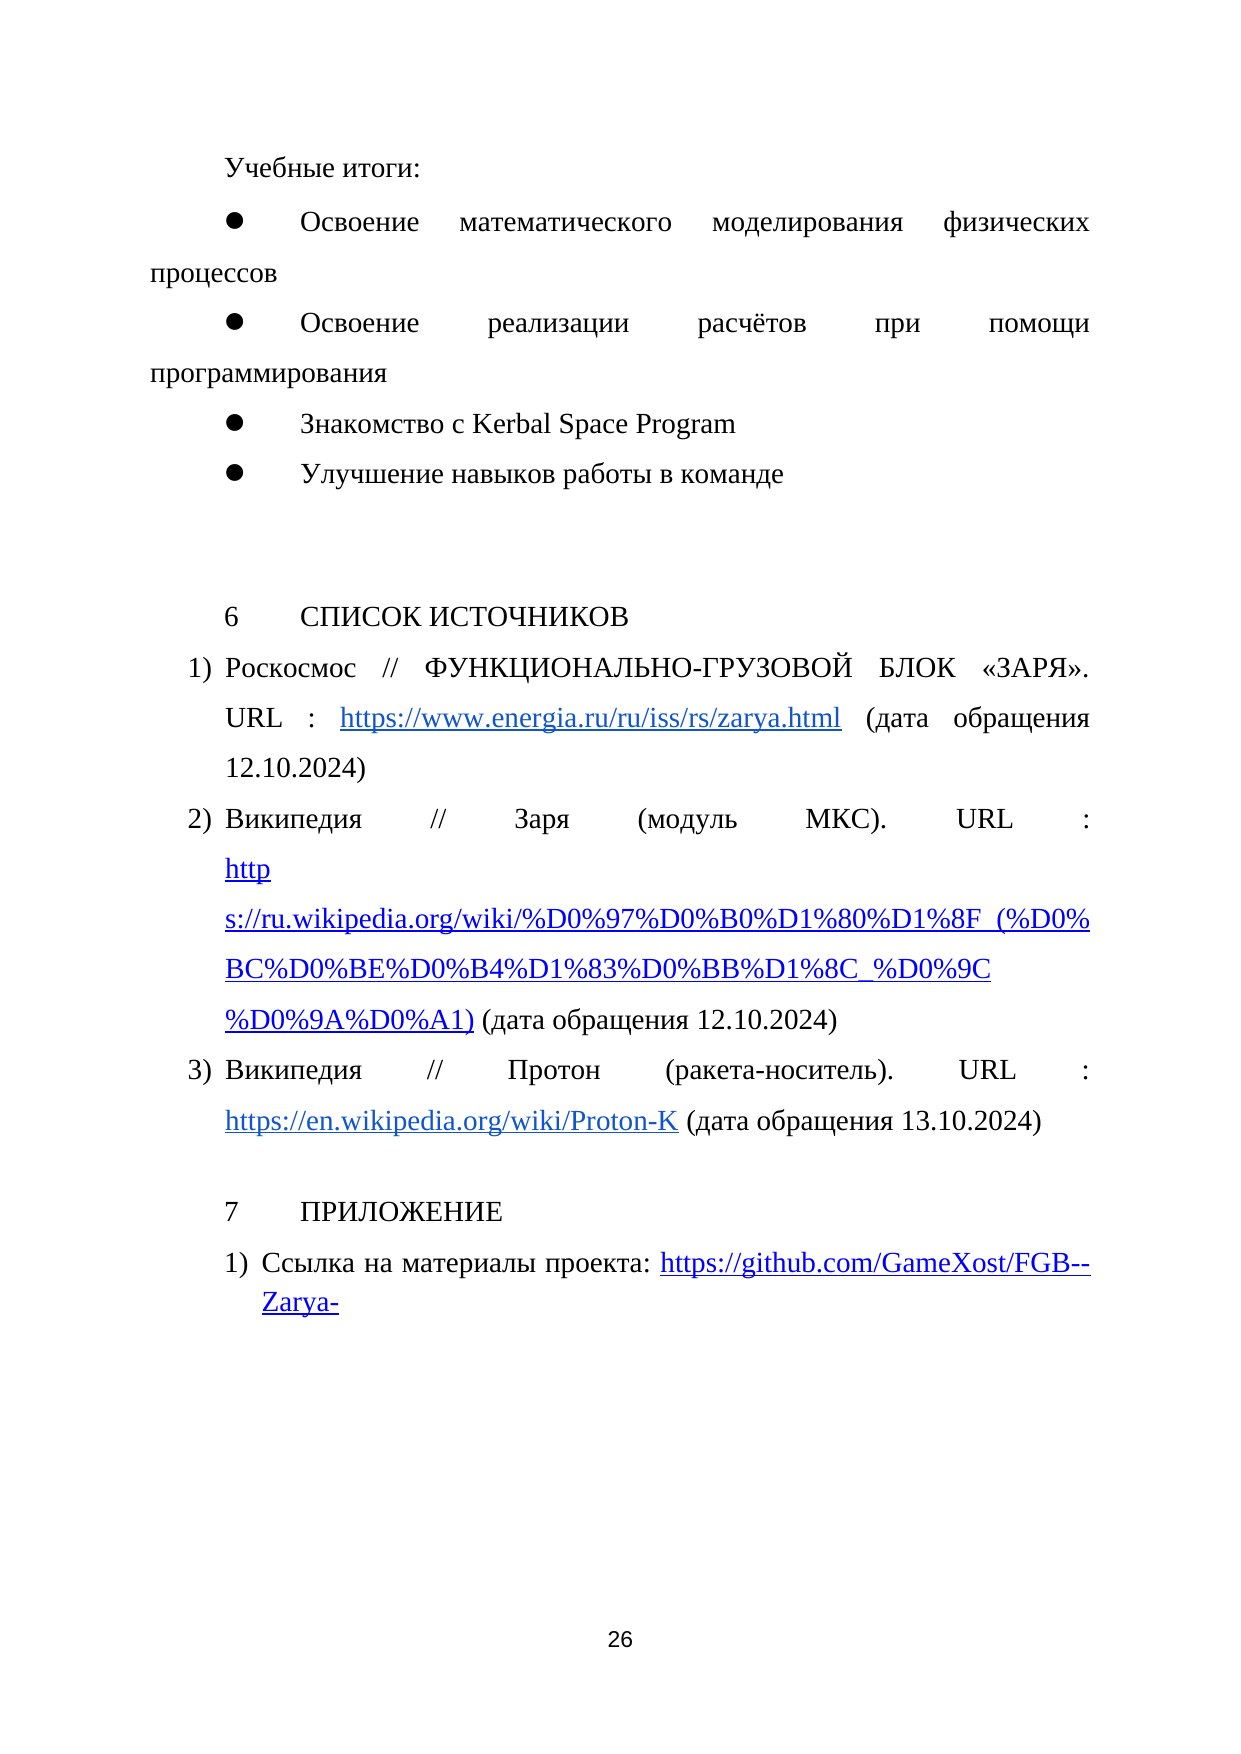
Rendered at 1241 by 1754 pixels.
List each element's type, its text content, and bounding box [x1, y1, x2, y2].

list Роскосмос // ФУНКЦИОНАЛЬНО-ГРУЗОВОЙ БЛОК «ЗАРЯ». URL : https://www.energia.ru/ru/iss/rs/zarya.html (дата обращения 12.10.2024) [187, 650, 1090, 784]
list Знакомство с Kerbal Space Program [150, 406, 1153, 439]
list Освоение математического моделирования физических процессов [150, 204, 1090, 288]
list Улучшение навыков работы в команде [150, 456, 1153, 490]
subtitle ПРИЛОЖЕНИЕ [150, 1194, 1090, 1228]
list Ссылка на материалы проекта: https://github.com/GameXost/FGB--Zarya- [224, 1246, 1090, 1318]
list Википедия // Заря (модуль МКС). URL : https://ru.wikipedia.org/wiki/%D0%97%D0%B0%D1%80%D1%8F_(%D0%BC%D0%BE%D0%B4%D1%83%D0%BB%D1%8C_%D0%9C%D0%9A%D0%A1) (дата обращения 12.10.2024) [187, 801, 1090, 1036]
list Википедия // Протон (ракета-носитель). URL : https://en.wikipedia.org/wiki/Proton-K (дата обращения 13.10.2024) [187, 1052, 1090, 1136]
list Освоение реализации расчётов при помощи программирования [150, 305, 1090, 389]
text Учебные итоги: [150, 150, 1090, 183]
subtitle СПИСОК ИСТОЧНИКОВ [150, 599, 1090, 632]
